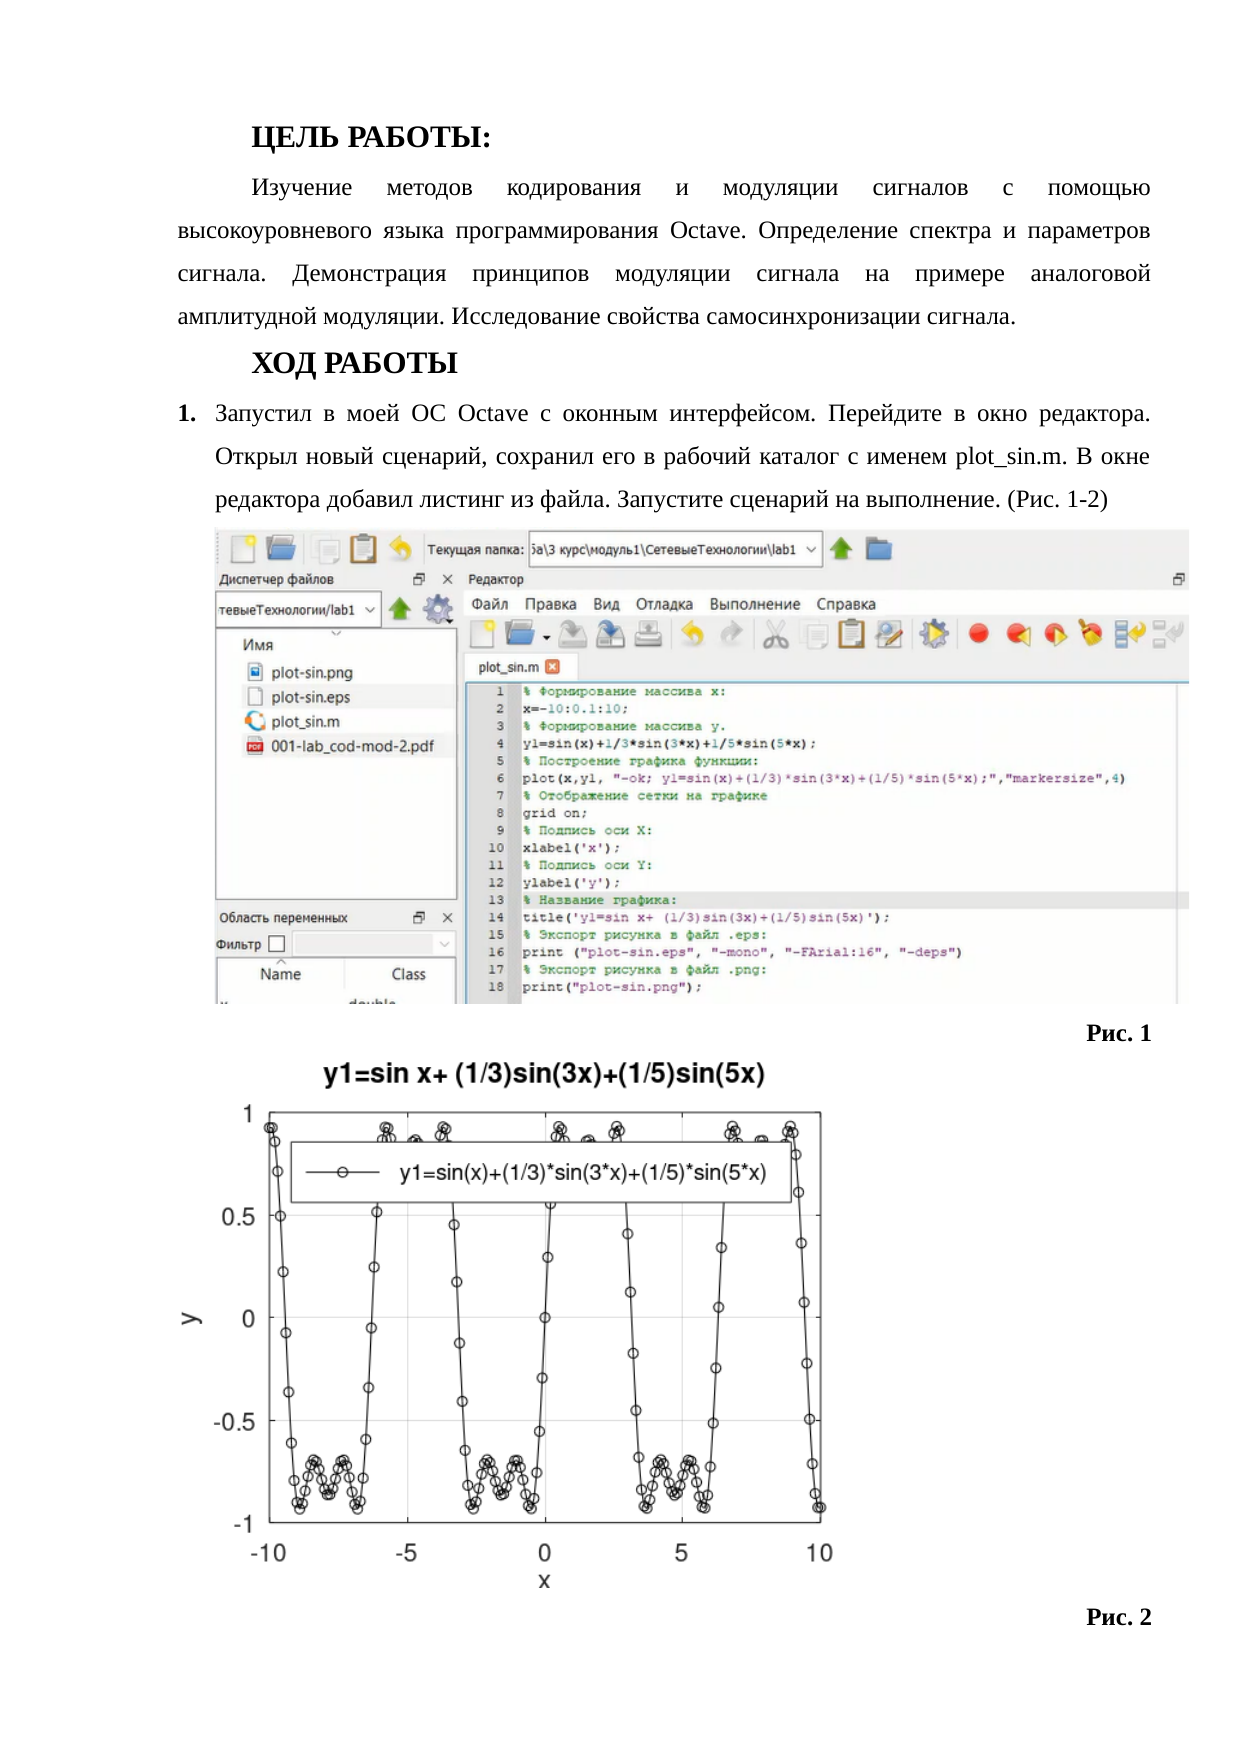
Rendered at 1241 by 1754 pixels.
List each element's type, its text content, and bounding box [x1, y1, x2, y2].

text ХОД РАБОТЫ [177, 344, 1152, 380]
list Запустил в моей ОС Octave с оконным интерфейсом. Перейдите в окно редактора. Открыл новый сценарий, сохранил его в рабочий каталог с именем plot_sin.m. В окне редактора добавил листинг из файла. Запустите сценарий на выполнение. (Рис. 1-2) [177, 398, 1152, 513]
list Рис. 1 [215, 1018, 1152, 1046]
text ЦЕЛЬ РАБОТЫ: [177, 118, 1152, 154]
list Рис. 2 [215, 1602, 1152, 1631]
picture [177, 1060, 888, 1588]
text Изучение методов кодирования и модуляции сигналов с помощью высокоуровневого языка программирования Octave. Определение спектра и параметров сигнала. Демонстрация принципов модуляции сигнала на примере аналоговой амплитудной модуляции. Исследование свойства самосинхронизации сигнала. [177, 172, 1152, 330]
picture [214, 527, 1190, 1004]
